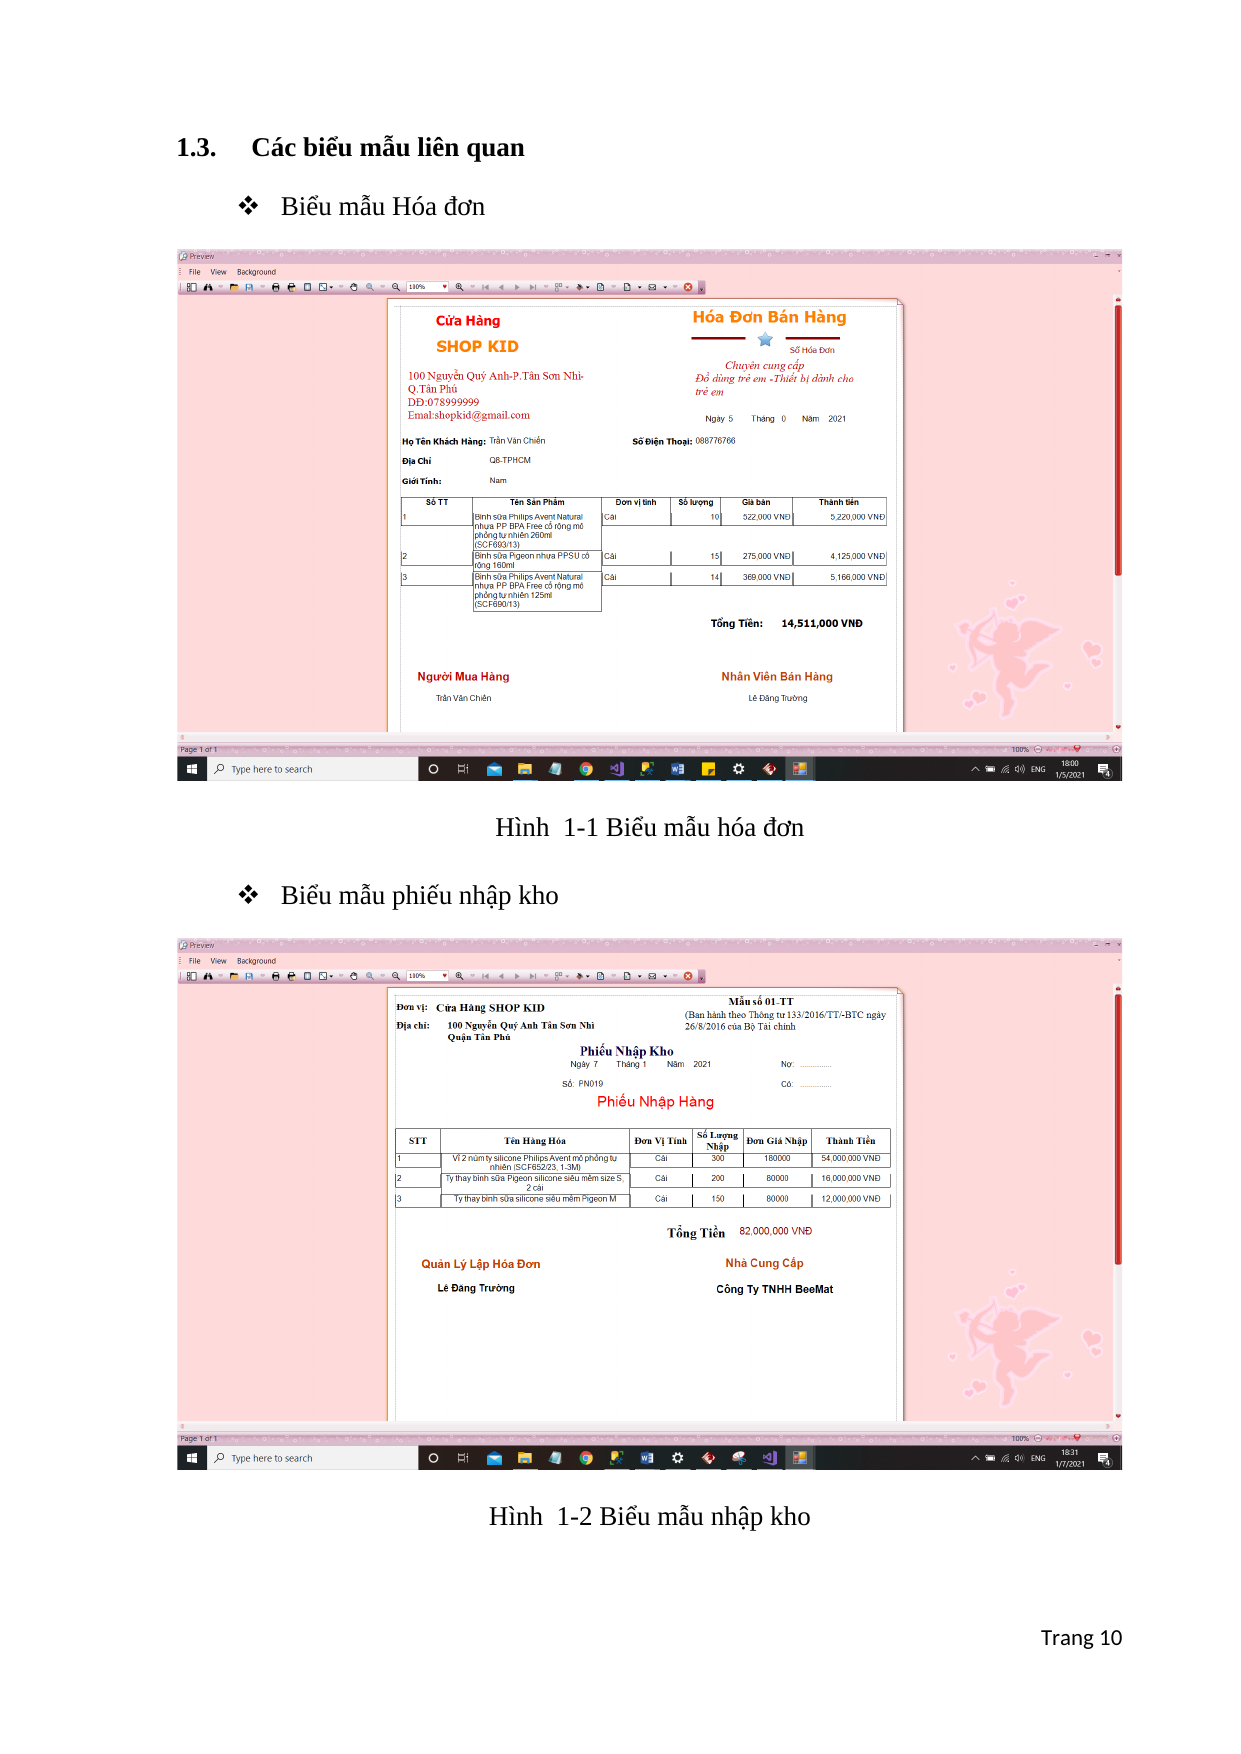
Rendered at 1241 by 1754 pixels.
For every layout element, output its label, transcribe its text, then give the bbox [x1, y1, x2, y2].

text Hình 1-2 Biểu mẫu nhập kho [177, 1500, 1122, 1532]
text Hình 1-1 Biểu mẫu hóa đơn [177, 811, 1122, 842]
list Các biểu mẫu liên quan [176, 131, 1122, 162]
picture [177, 938, 1123, 1470]
text Biểu mẫu Hóa đơn [236, 190, 1122, 221]
text Biểu mẫu phiếu nhập kho [236, 879, 1122, 910]
picture [177, 249, 1123, 781]
